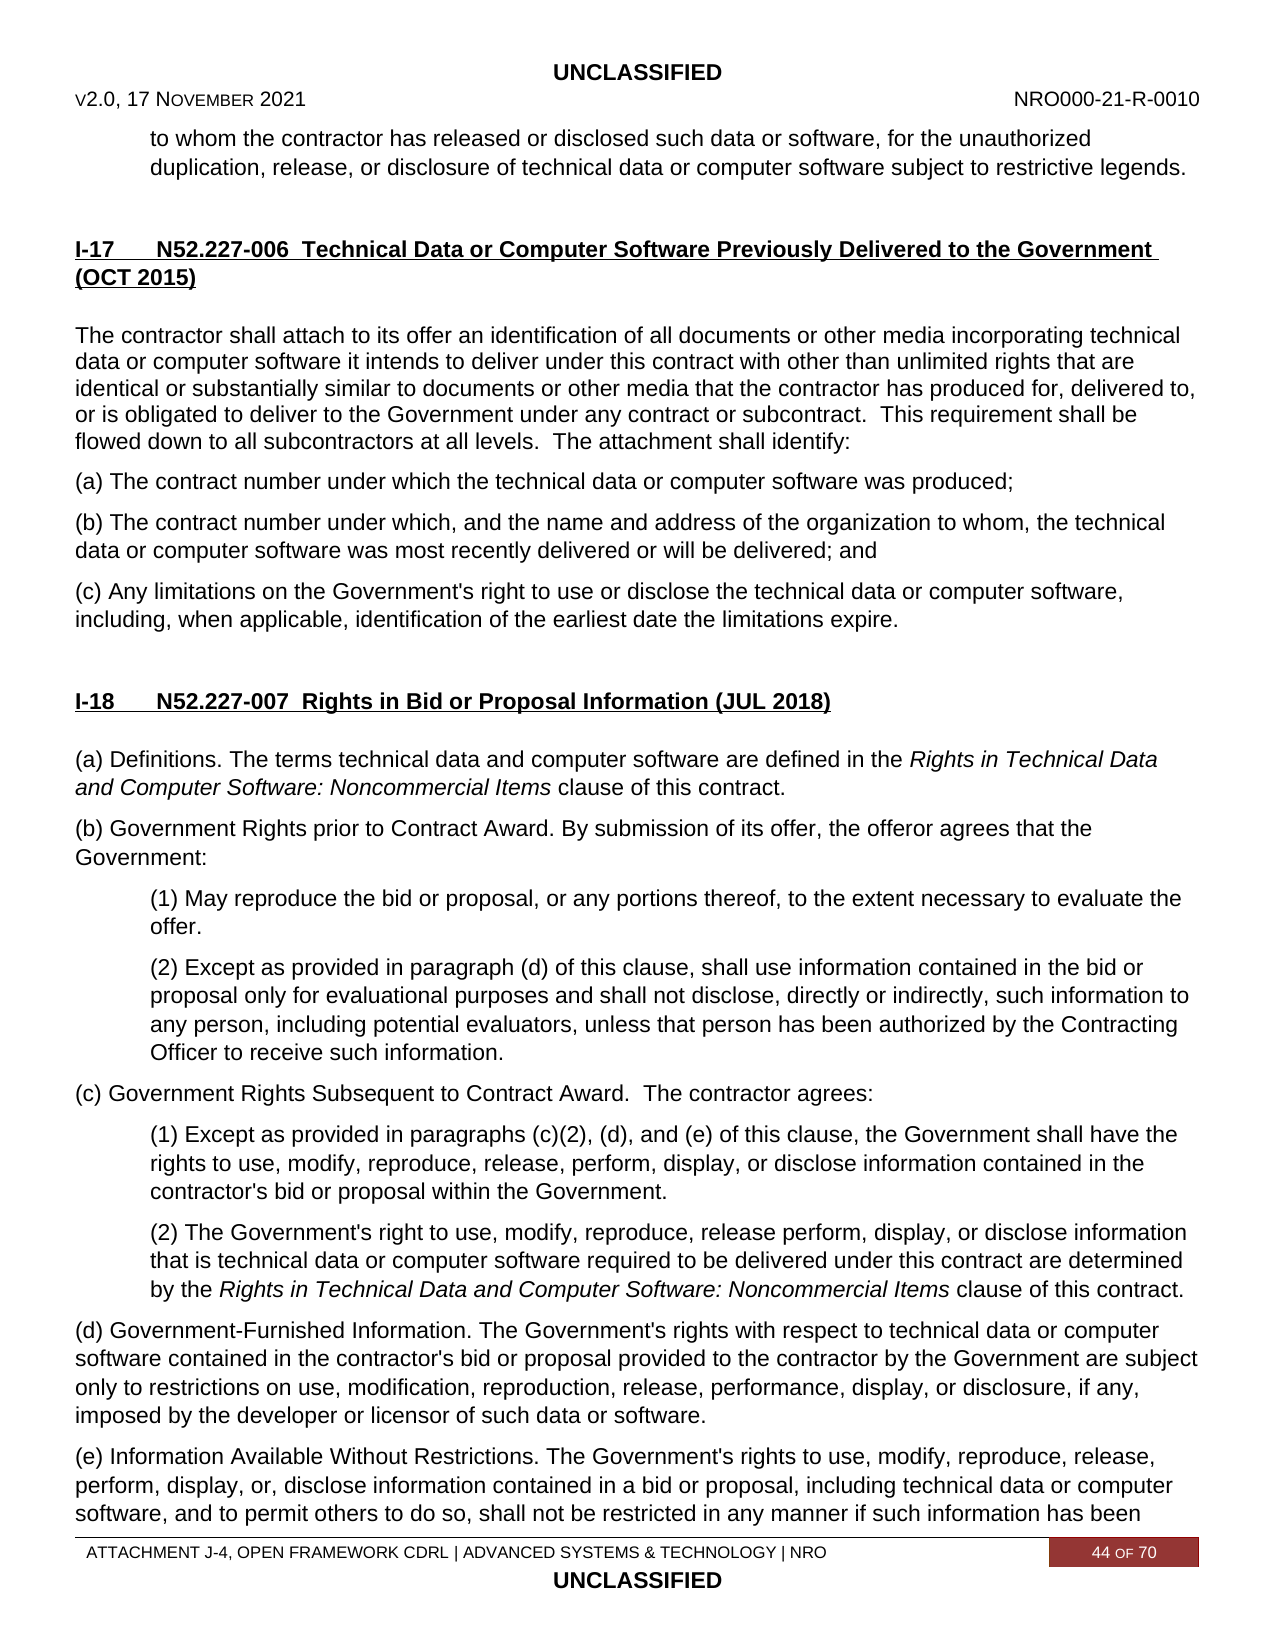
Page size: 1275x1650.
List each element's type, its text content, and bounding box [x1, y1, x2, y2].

text The contractor shall attach to its offer an identification of all documents or other media incorporating technical data or computer software it intends to deliver under this contract with other than unlimited rights that are identical or substantially similar to documents or other media that the contractor has produced for, delivered to, or is obligated to deliver to the Government under any contract or subcontract. This requirement shall be flowed down to all subcontractors at all levels. The attachment shall identify: [75, 322, 1200, 455]
text (b) Government Rights prior to Contract Award. By submission of its offer, the offeror agrees that the Government: [75, 815, 1200, 870]
text (a) Definitions. The terms technical data and computer software are defined in the Rights in Technical Data and Computer Software: Noncommercial Items clause of this contract. [75, 746, 1200, 801]
text (d) Government-Furnished Information. The Government's rights with respect to technical data or computer software contained in the contractor's bid or proposal provided to the contractor by the Government are subject only to restrictions on use, modification, reproduction, release, performance, display, or disclosure, if any, imposed by the developer or licensor of such data or software. [75, 1317, 1200, 1428]
text (a) The contract number under which the technical data or computer software was produced; [75, 468, 1200, 494]
text (c) Any limitations on the Government's right to use or disclose the technical data or computer software, including, when applicable, identification of the earliest date the limitations expire. [75, 578, 1200, 633]
text I-17 N52.227-006 Technical Data or Computer Software Previously Delivered to the Government (OCT 2015) [75, 236, 1200, 291]
text (1) May reproduce the bid or proposal, or any portions thereof, to the extent necessary to evaluate the offer. [150, 885, 1200, 939]
text (1) Except as provided in paragraphs (c)(2), (d), and (e) of this clause, the Government shall have the rights to use, modify, reproduce, release, perform, display, or disclose information contained in the contractor's bid or proposal within the Government. [150, 1121, 1200, 1204]
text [150, 125, 1200, 180]
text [75, 1443, 1200, 1526]
text (2) The Government's right to use, modify, reproduce, release perform, display, or disclose information that is technical data or computer software required to be delivered under this contract are determined by the Rights in Technical Data and Computer Software: Noncommercial Items clause of this contract. [150, 1219, 1200, 1302]
text (2) Except as provided in paragraph (d) of this clause, shall use information contained in the bid or proposal only for evaluational purposes and shall not disclose, directly or indirectly, such information to any person, including potential evaluators, unless that person has been authorized by the Contracting Officer to receive such information. [150, 954, 1200, 1066]
text (c) Government Rights Subsequent to Contract Award. The contractor agrees: [75, 1080, 1200, 1107]
text (b) The contract number under which, and the name and address of the organization to whom, the technical data or computer software was most recently delivered or will be delivered; and [75, 509, 1200, 563]
text I-18 N52.227-007 Rights in Bid or Proposal Information (JUL 2018) [75, 688, 1200, 715]
